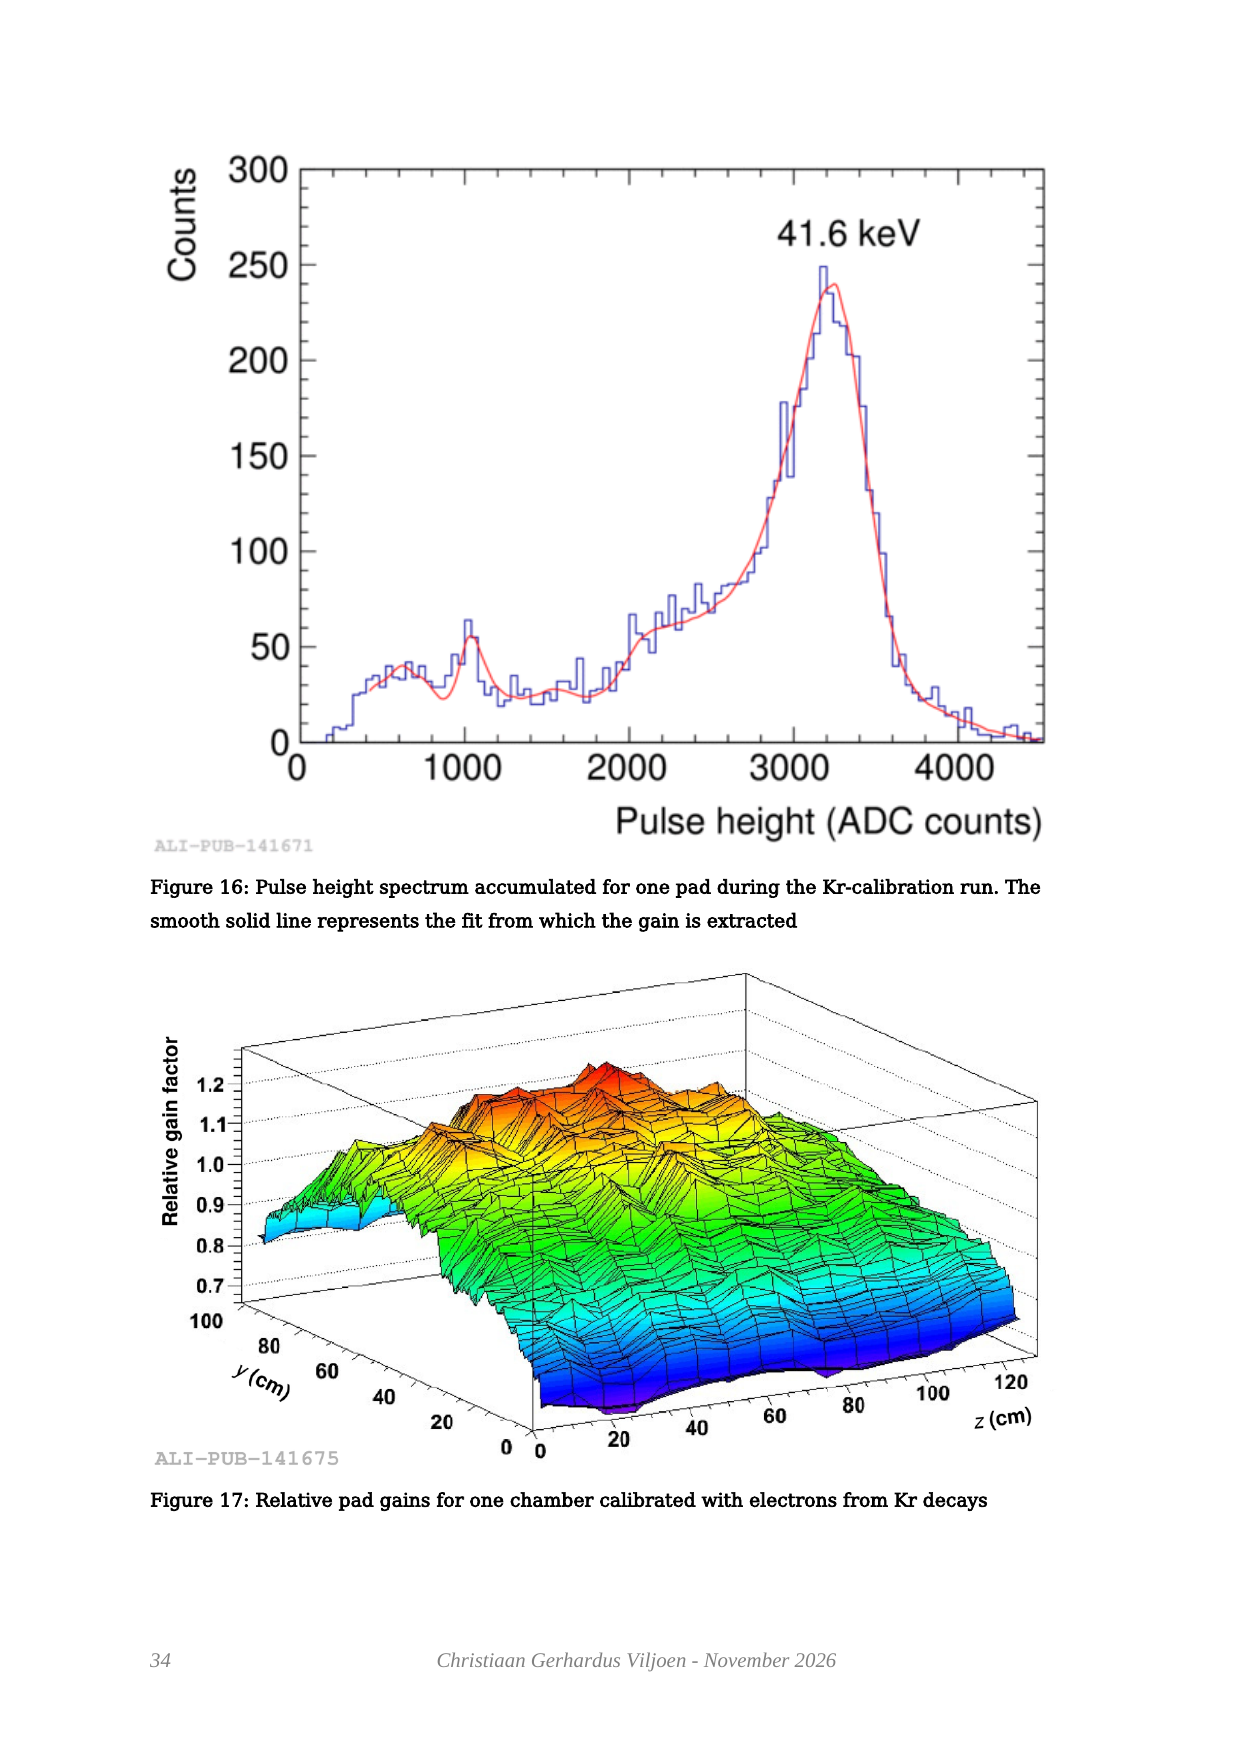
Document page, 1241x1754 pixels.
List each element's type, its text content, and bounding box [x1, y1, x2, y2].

picture [150, 150, 1091, 856]
text Figure 17: Relative pad gains for one chamber calibrated with electrons from Kr decays [150, 1488, 1090, 1510]
text Figure 16: Pulse height spectrum accumulated for one pad during the Kr-calibration run. The smooth solid line represents the fit from which the gain is extracted [150, 875, 1090, 931]
picture [150, 950, 1091, 1469]
